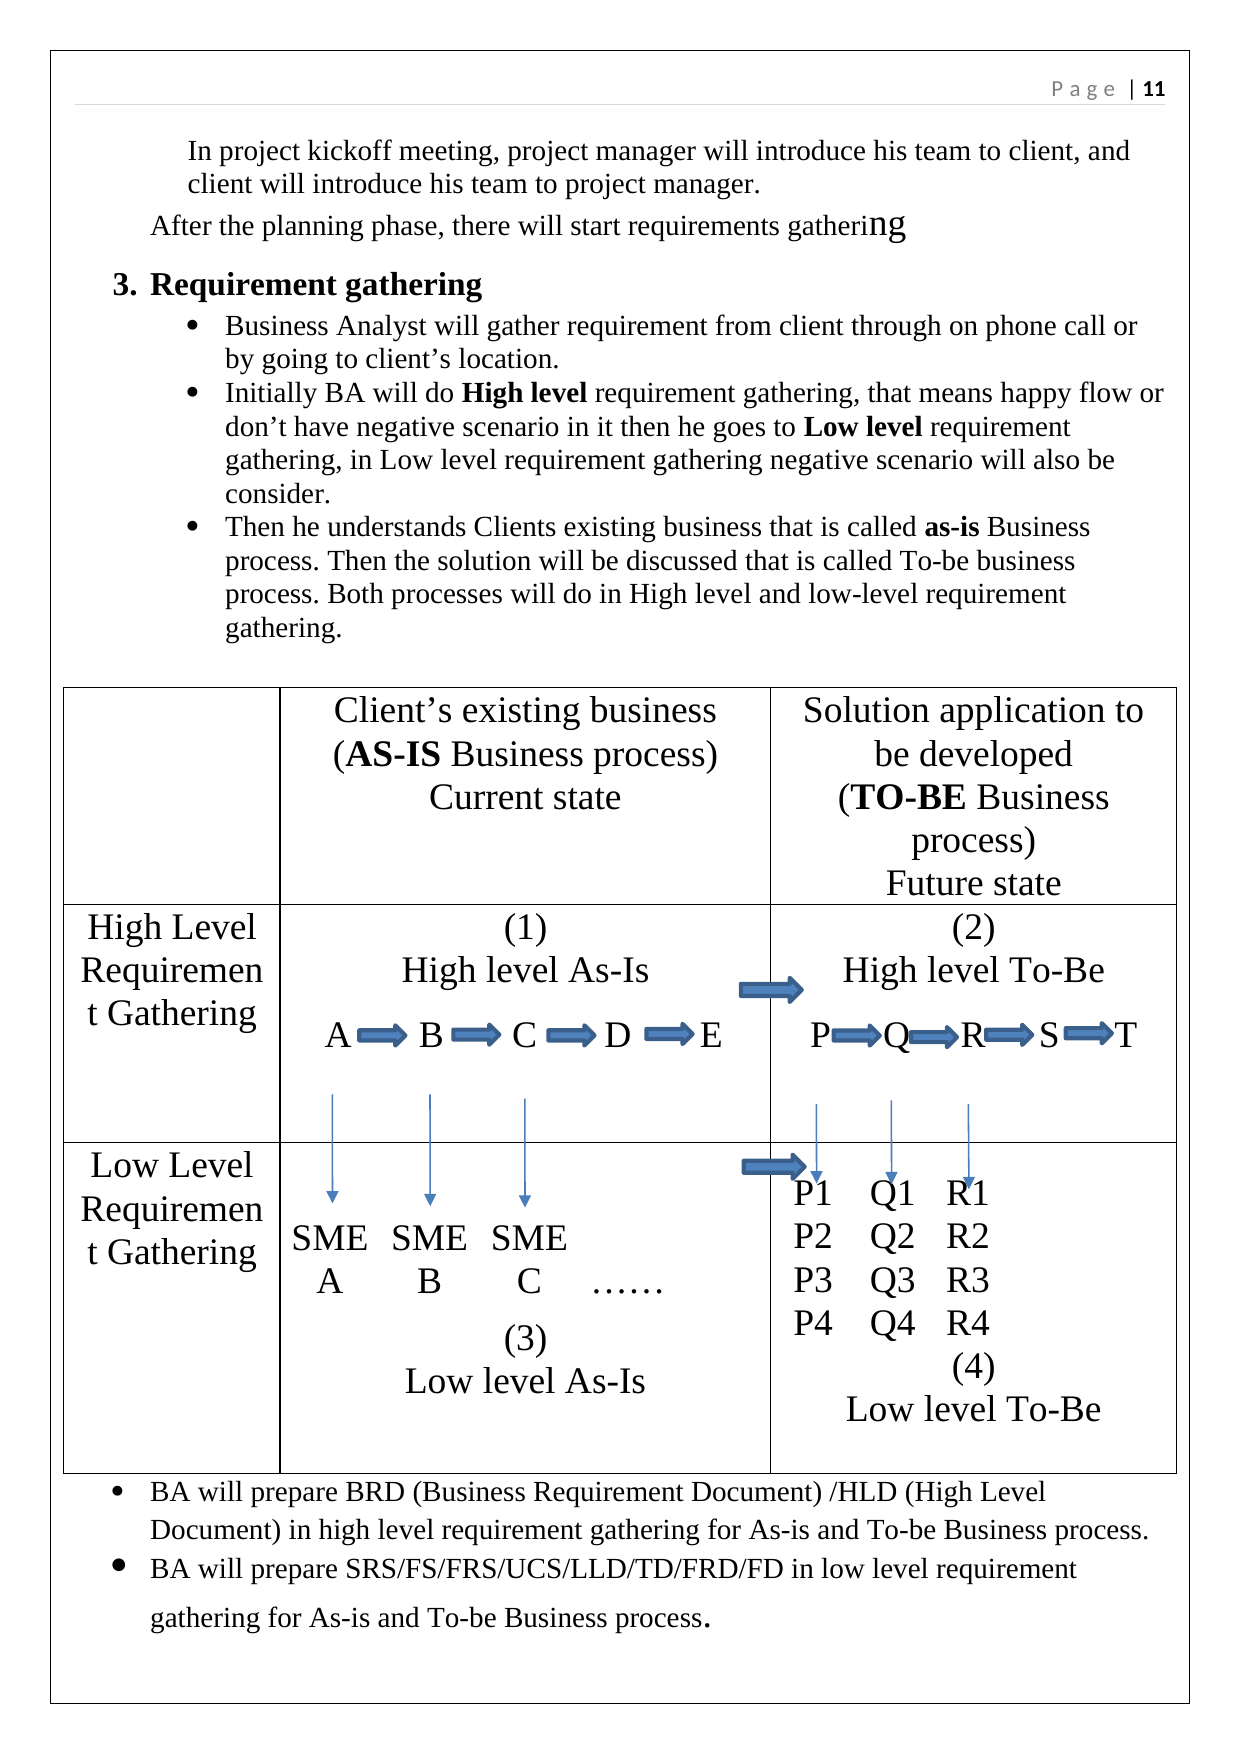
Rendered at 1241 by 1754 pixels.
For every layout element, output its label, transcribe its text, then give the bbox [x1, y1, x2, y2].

table_cell (3) Low level As-Is [281, 1143, 770, 1473]
list BA will prepare SRS/FS/FRS/UCS/LLD/TD/FRD/FD in low level requirement gathering for As-is and To-be Business process. [112, 1551, 1165, 1636]
list BA will prepare BRD (Business Requirement Document) /HLD (High Level Document) in high level requirement gathering for As-is and To-be Business process. [112, 1474, 1165, 1546]
table_cell (2) High level To-Be [771, 905, 1176, 1142]
table_cell High Level Requirement Gathering [64, 905, 279, 1142]
text After the planning phase, there will start requirements gathering [150, 200, 1165, 243]
table_cell Low Level Requirement Gathering [64, 1143, 279, 1473]
table_cell (1) High level As-Is [281, 905, 770, 1142]
list Initially BA will do High level requirement gathering, that means happy flow or don’t have negative scenario in it then he goes to Low level requirement gathering, in Low level requirement gathering negative scenario will also be consider. [187, 375, 1165, 509]
table_cell (4) Low level To-Be [771, 1143, 1176, 1473]
list Business Analyst will gather requirement from client through on phone call or by going to client’s location. [187, 308, 1165, 375]
table_header Client’s existing business (AS-IS Business process) Current state [281, 688, 770, 903]
list Then he understands Clients existing business that is called as-is Business process. Then the solution will be discussed that is called To-be business process. Both processes will do in High level and low-level requirement gathering. [187, 509, 1165, 644]
subtitle Requirement gathering [112, 264, 1165, 302]
table_header Solution application to be developed (TO-BE Business process) Future state [771, 688, 1176, 903]
table_header [64, 688, 279, 903]
list In project kickoff meeting, project manager will introduce his team to client, and client will introduce his team to project manager. [187, 133, 1165, 200]
